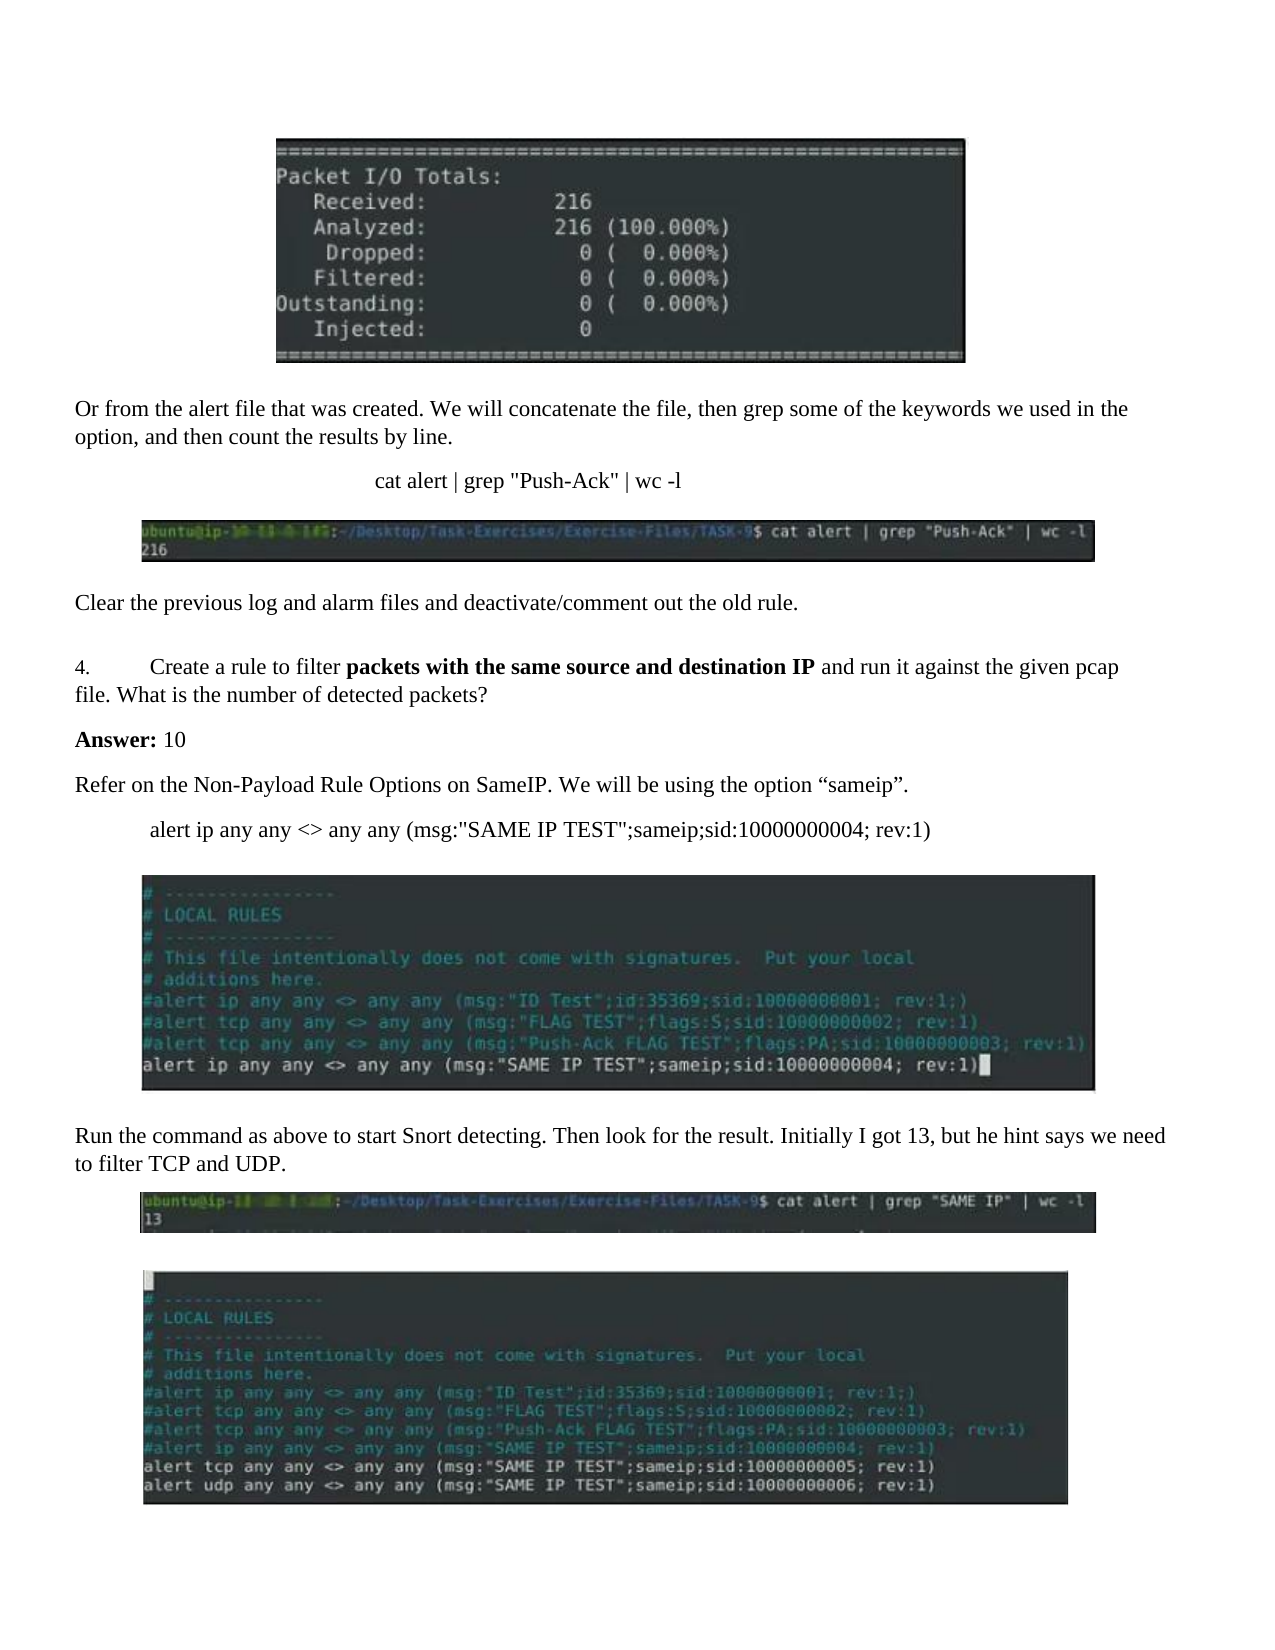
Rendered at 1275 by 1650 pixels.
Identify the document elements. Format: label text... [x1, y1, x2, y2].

text Run the command as above to start Snort detecting. Then look for the result. Initially I got 13, but he hint says we need to filter TCP and UDP. [74, 1122, 1183, 1177]
picture [276, 137, 969, 363]
text alert ip any any <> any any (msg:"SAME IP TEST";sameip;sid:10000000004; rev:1) [149, 816, 1216, 843]
text Or from the alert file that was created. We will concatenate the file, then grep some of the keywords we used in the option, and then count the results by line. [74, 395, 1183, 450]
subtitle Answer: 10 [74, 726, 1216, 752]
picture [143, 1270, 1069, 1506]
picture [140, 1192, 1097, 1233]
text Refer on the Non-Payload Rule Options on SameIP. We will be using the option “sameip”. [74, 771, 1216, 797]
picture [141, 875, 1097, 1094]
text cat alert | grep "Push-Ack" | wc -l [374, 467, 1216, 493]
text Clear the previous log and alarm files and deactivate/comment out the old rule. [74, 589, 1216, 616]
picture [141, 520, 1095, 562]
list Create a rule to filter packets with the same source and destination IP and run it against the given pcap file. What is the number of detected packets? [74, 653, 1147, 708]
